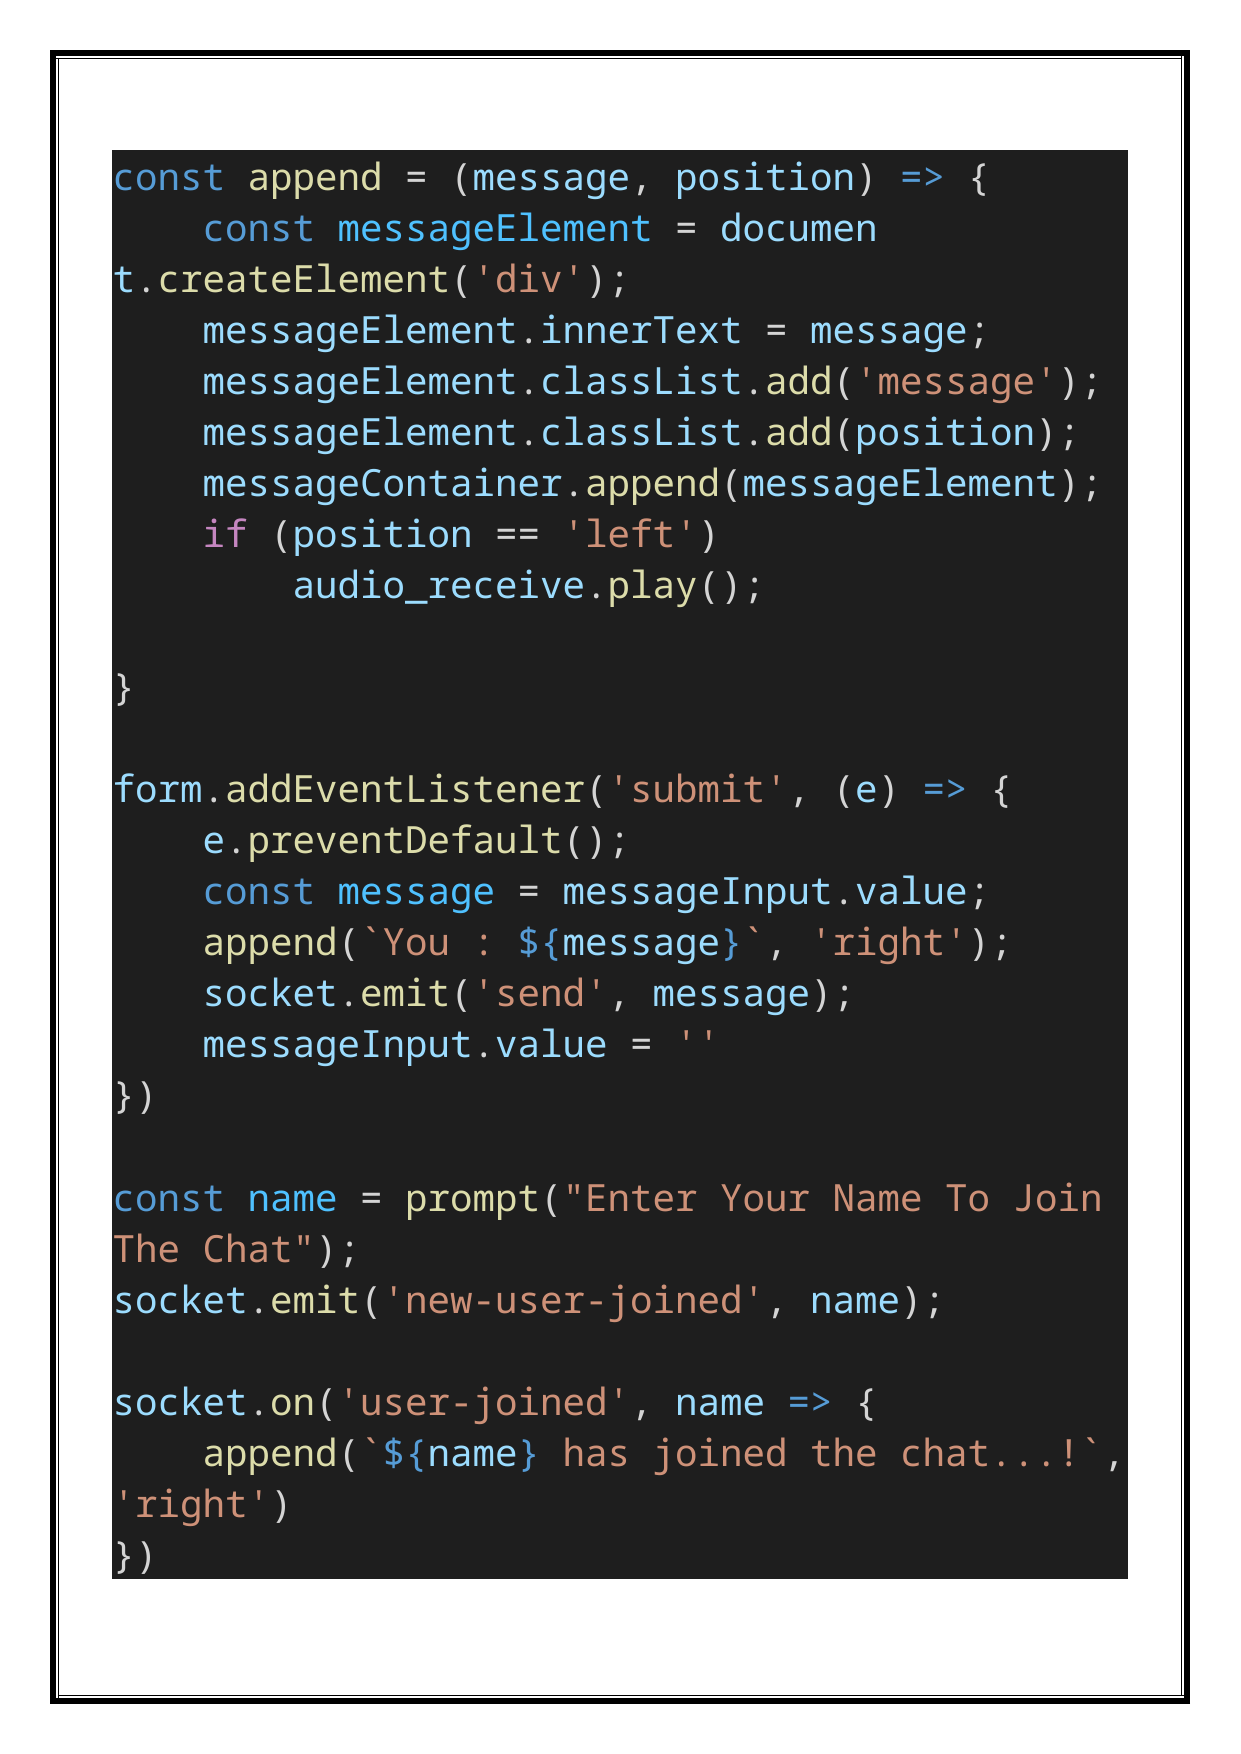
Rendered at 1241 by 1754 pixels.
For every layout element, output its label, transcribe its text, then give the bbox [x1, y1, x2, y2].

text const messageElement = document.createElement('div'); [112, 201, 1128, 303]
text append(`${name} has joined the chat...!`, 'right') [112, 1426, 1128, 1528]
text messageElement.classList.add(position); [112, 405, 1128, 456]
text messageInput.value = '' [112, 1018, 1128, 1069]
text const append = (message, position) => { [112, 150, 1128, 201]
text socket.on('user-joined', name => { [112, 1375, 1128, 1426]
text form.addEventListener('submit', (e) => { [112, 762, 1128, 813]
text messageElement.innerText = message; [112, 303, 1128, 354]
text append(`You : ${message}`, 'right'); [112, 916, 1128, 967]
text messageContainer.append(messageElement); [112, 456, 1128, 507]
text }) [112, 1069, 1128, 1120]
text e.preventDefault(); [112, 813, 1128, 864]
text const name = prompt("Enter Your Name To Join The Chat"); [112, 1171, 1128, 1273]
text audio_receive.play(); [112, 558, 1128, 609]
text if (position == 'left') [112, 507, 1128, 558]
text const message = messageInput.value; [112, 864, 1128, 916]
text socket.emit('send', message); [112, 967, 1128, 1018]
text socket.emit('new-user-joined', name); [112, 1273, 1128, 1324]
text } [112, 660, 1128, 711]
text messageElement.classList.add('message'); [112, 354, 1128, 405]
text }) [112, 1528, 1128, 1579]
